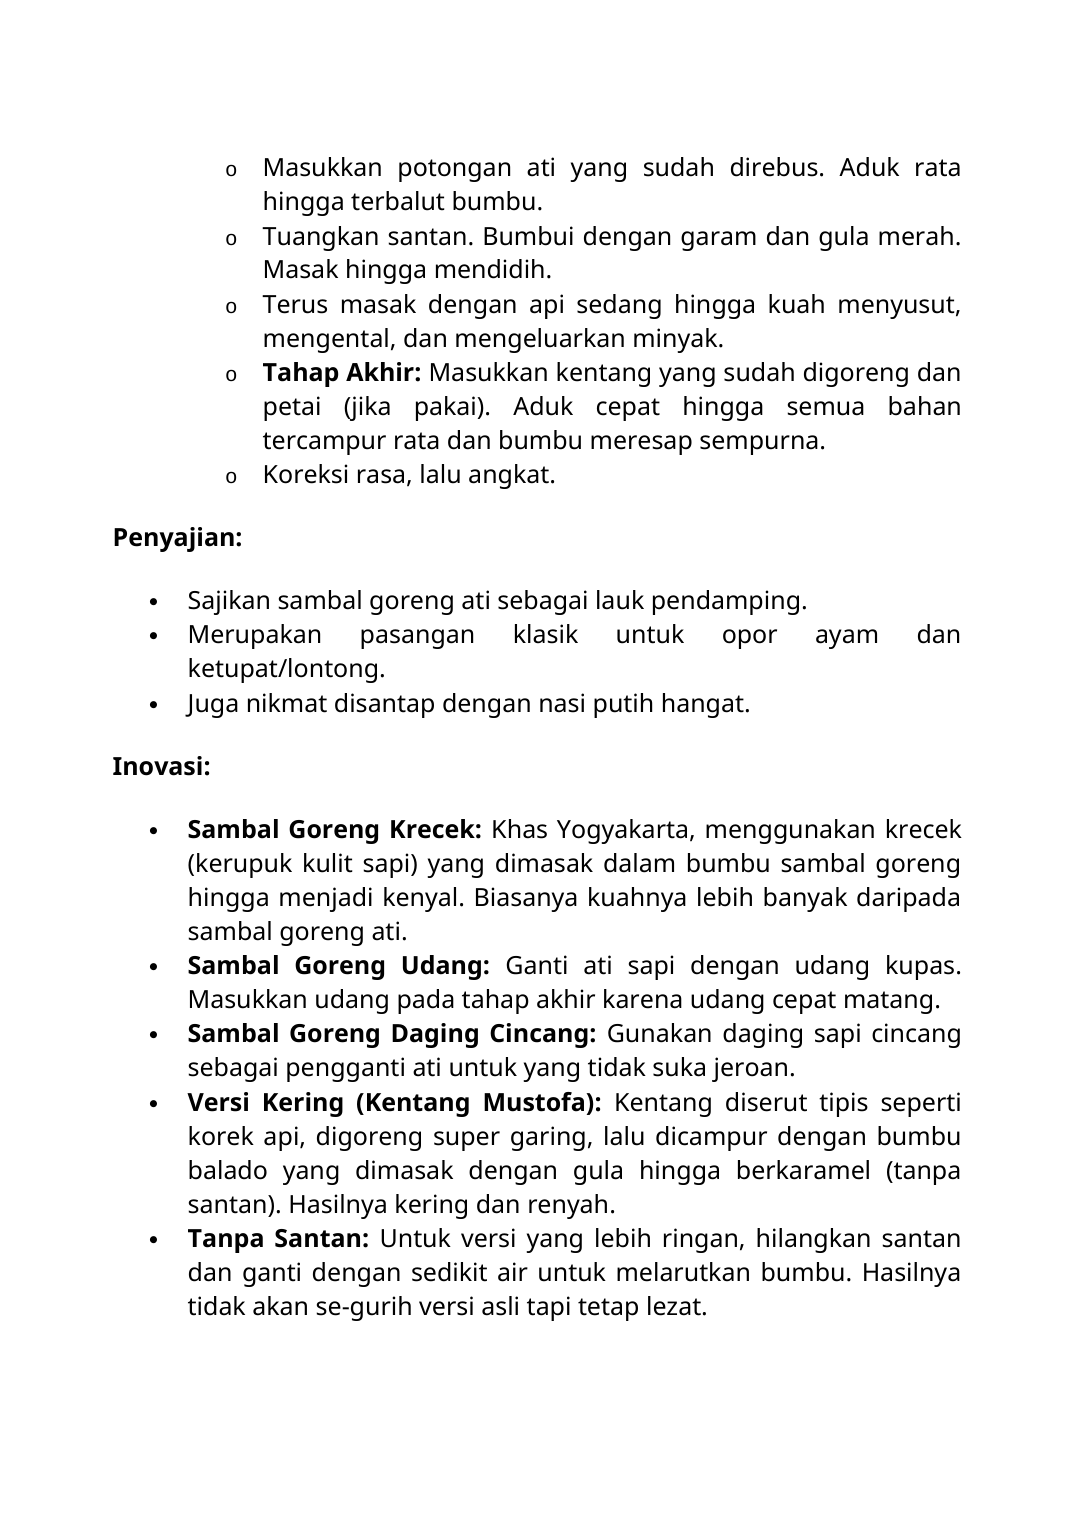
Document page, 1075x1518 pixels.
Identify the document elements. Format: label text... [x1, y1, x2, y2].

text Penyajian: [112, 520, 962, 554]
list Juga nikmat disantap dengan nasi putih hangat. [150, 685, 962, 719]
list Tahap Akhir: Masukkan kentang yang sudah digoreng dan petai (jika pakai). Aduk cepat hingga semua bahan tercampur rata dan bumbu meresap sempurna. [225, 354, 962, 457]
list Versi Kering (Kentang Mustofa): Kentang diserut tipis seperti korek api, digoreng super garing, lalu dicampur dengan bumbu balado yang dimasak dengan gula hingga berkaramel (tanpa santan). Hasilnya kering dan renyah. [150, 1084, 962, 1220]
list Sambal Goreng Udang: Ganti ati sapi dengan udang kupas. Masukkan udang pada tahap akhir karena udang cepat matang. [150, 948, 962, 1016]
list Masukkan potongan ati yang sudah direbus. Aduk rata hingga terbalut bumbu. [225, 150, 962, 218]
list Tuangkan santan. Bumbui dengan garam dan gula merah. Masak hingga mendidih. [225, 218, 962, 286]
text Inovasi: [112, 748, 962, 782]
list Sambal Goreng Krecek: Khas Yogyakarta, menggunakan krecek (kerupuk kulit sapi) yang dimasak dalam bumbu sambal goreng hingga menjadi kenyal. Biasanya kuahnya lebih banyak daripada sambal goreng ati. [150, 812, 962, 948]
list Terus masak dengan api sedang hingga kuah menyusut, mengental, dan mengeluarkan minyak. [225, 286, 962, 354]
list Tanpa Santan: Untuk versi yang lebih ringan, hilangkan santan dan ganti dengan sedikit air untuk melarutkan bumbu. Hasilnya tidak akan se-gurih versi asli tapi tetap lezat. [150, 1220, 962, 1323]
list Sajikan sambal goreng ati sebagai lauk pendamping. [150, 583, 962, 617]
list Koreksi rasa, lalu angkat. [225, 457, 962, 491]
list Sambal Goreng Daging Cincang: Gunakan daging sapi cincang sebagai pengganti ati untuk yang tidak suka jeroan. [150, 1016, 962, 1084]
list Merupakan pasangan klasik untuk opor ayam dan ketupat/lontong. [150, 617, 962, 685]
